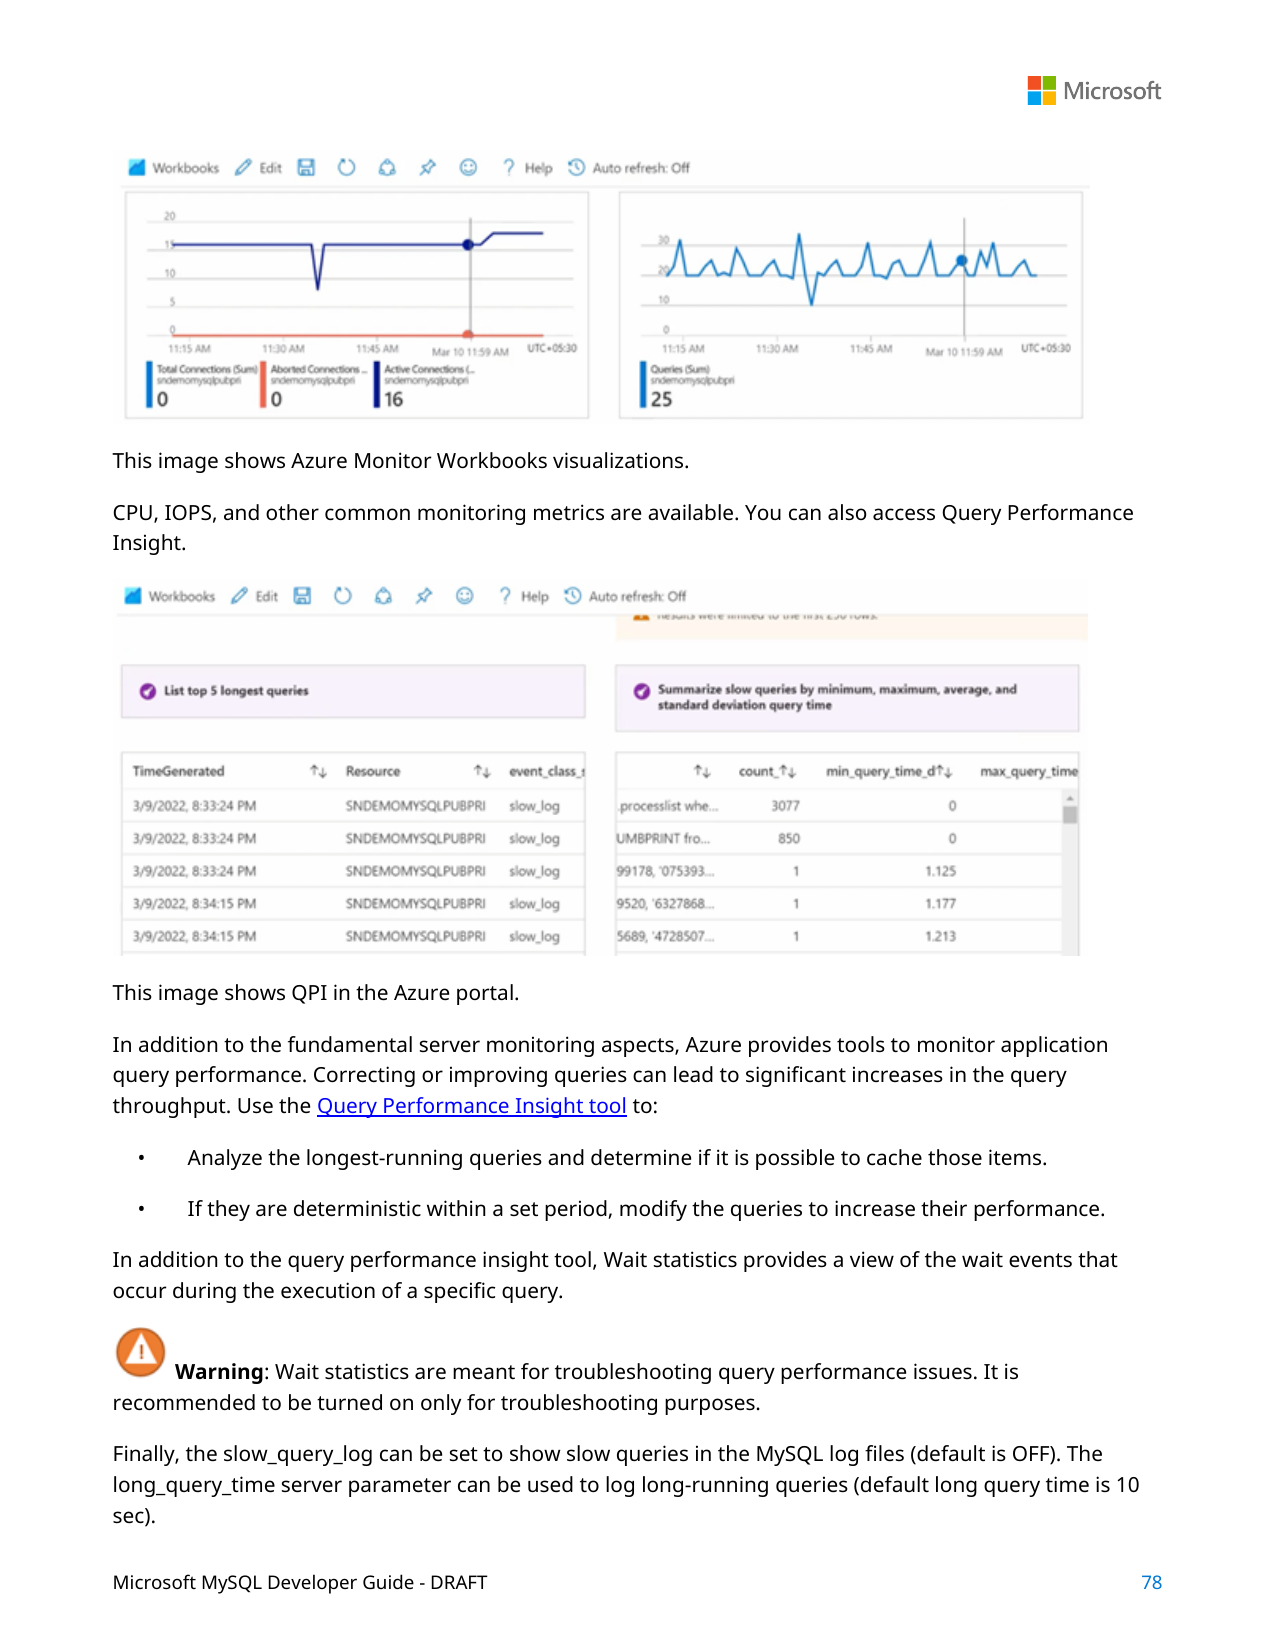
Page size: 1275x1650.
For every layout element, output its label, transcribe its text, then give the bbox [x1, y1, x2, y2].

text In addition to the fundamental server monitoring aspects, Azure provides tools to monitor application query performance. Correcting or improving queries can lead to significant increases in the query throughput. Use the Query Performance Insight tool to: [112, 1030, 1162, 1119]
list If they are deterministic within a set period, modify the queries to increase their performance. [137, 1194, 1162, 1222]
text This image shows QPI in the Azure portal. [112, 978, 1162, 1007]
text This image shows Azure Monitor Workbooks visualizations. [112, 446, 1162, 474]
text CPU, IOPS, and other common monitoring metrics are available. You can also access Query Performance Insight. [112, 498, 1162, 557]
list Analyze the longest-running queries and determine if it is possible to cache those items. [137, 1143, 1162, 1171]
text Warning: Wait statistics are meant for troubleshooting query performance issues. It is recommended to be turned on only for troubleshooting purposes. [112, 1328, 1162, 1416]
picture [112, 579, 1089, 956]
picture [1026, 75, 1163, 107]
text In addition to the query performance insight tool, Wait statistics provides a view of the wait events that occur during the execution of a specific query. [112, 1246, 1162, 1304]
text Finally, the slow_query_log can be set to show slow queries in the MySQL log files (default is OFF). The long_query_time server parameter can be used to log long-running queries (default long query time is 10 sec). [112, 1439, 1162, 1529]
picture [112, 1327, 170, 1380]
picture [112, 150, 1090, 424]
